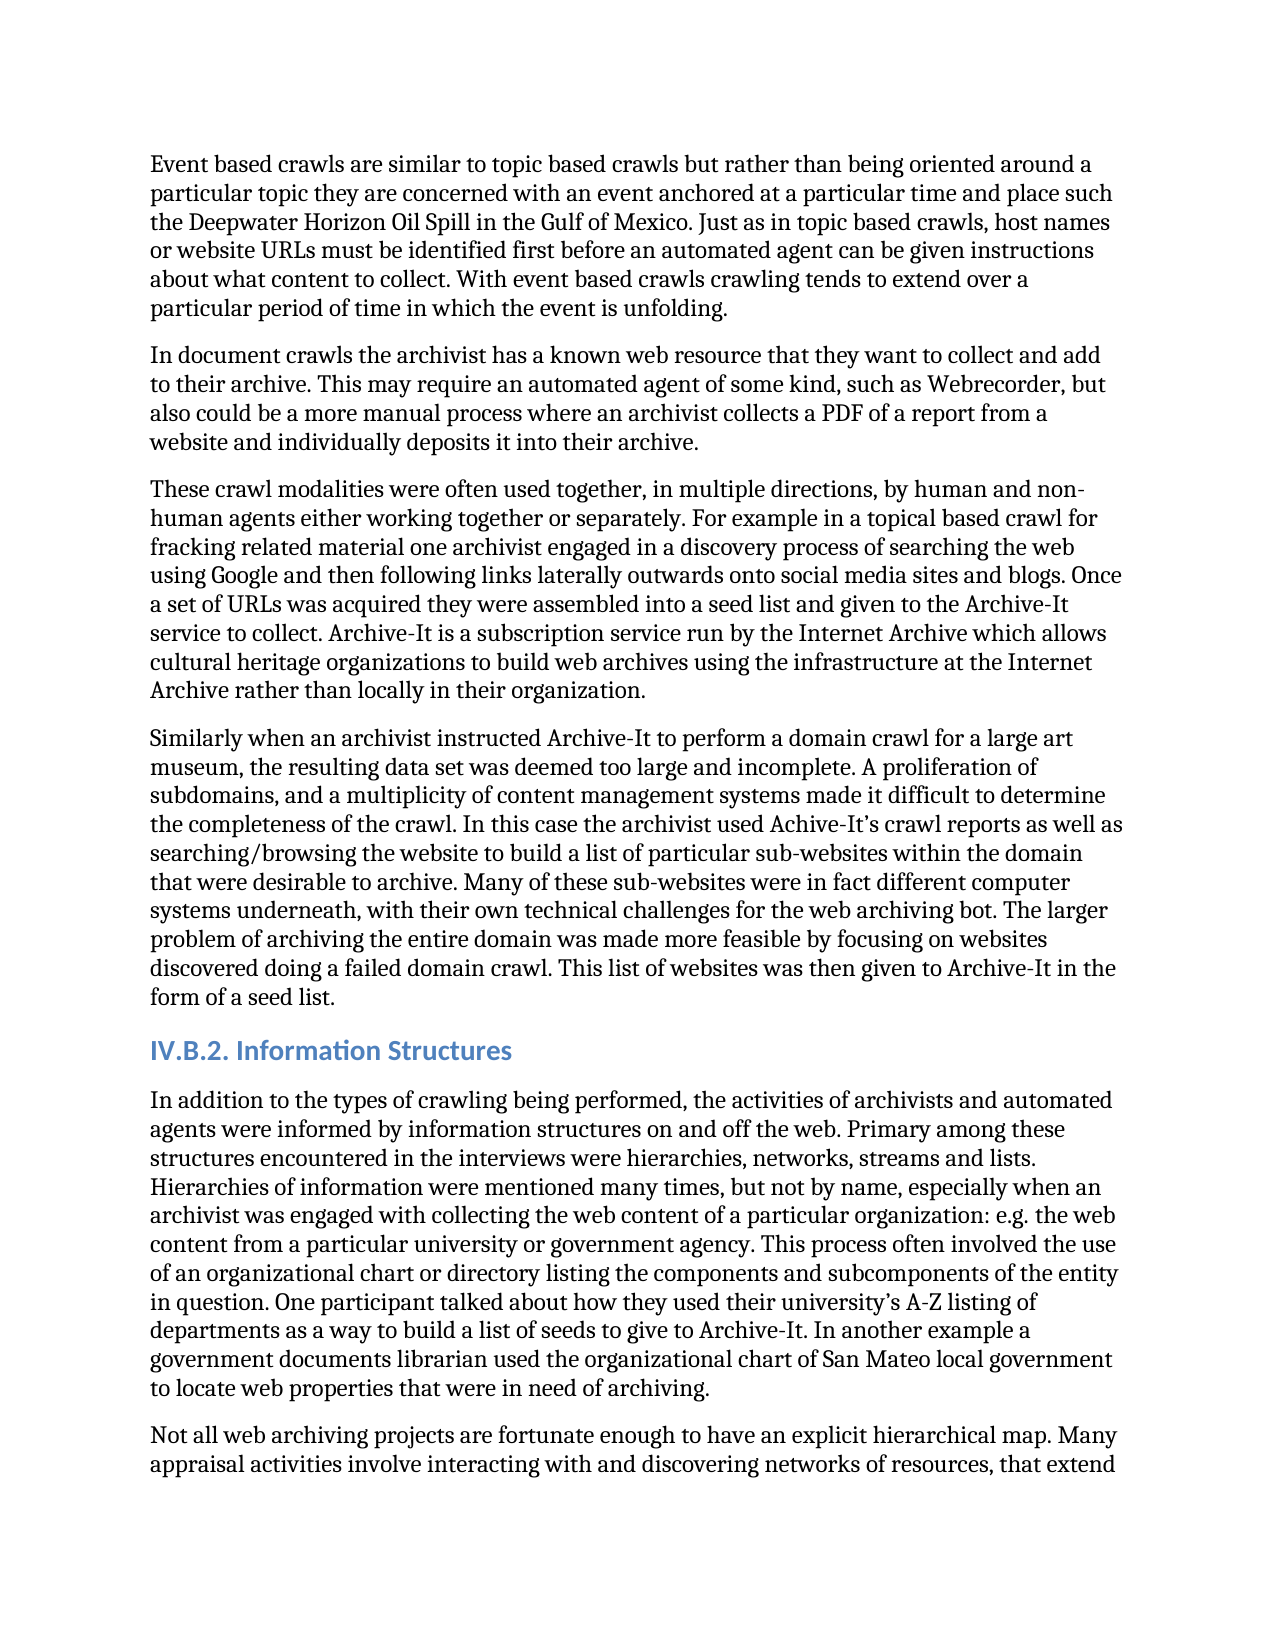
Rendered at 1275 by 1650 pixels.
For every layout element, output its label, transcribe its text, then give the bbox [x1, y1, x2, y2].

text In addition to the types of crawling being performed, the activities of archivists and automated agents were informed by information structures on and off the web. Primary among these structures encountered in the interviews were hierarchies, networks, streams and lists. Hierarchies of information were mentioned many times, but not by name, especially when an archivist was engaged with collecting the web content of a particular organization: e.g. the web content from a particular university or government agency. This process often involved the use of an organizational chart or directory listing the components and subcomponents of the entity in question. One participant talked about how they used their university’s A-Z listing of departments as a way to build a list of seeds to give to Archive-It. In another example a government documents librarian used the organizational chart of San Mateo local government to locate web properties that were in need of archiving. [150, 1086, 1125, 1403]
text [150, 1421, 1125, 1479]
text In document crawls the archivist has a known web resource that they want to collect and add to their archive. This may require an automated agent of some kind, such as Webrecorder, but also could be a more manual process where an archivist collects a PDF of a report from a website and individually deposits it into their archive. [150, 341, 1125, 456]
text Similarly when an archivist instructed Archive-It to perform a domain crawl for a large art museum, the resulting data set was deemed too large and incomplete. A proliferation of subdomains, and a multiplicity of content management systems made it difficult to determine the completeness of the crawl. In this case the archivist used Achive-It’s crawl reports as well as searching/browsing the website to build a list of particular sub-websites within the domain that were desirable to archive. Many of these sub-websites were in fact different computer systems underneath, with their own technical challenges for the web archiving bot. The larger problem of archiving the entire domain was made more feasible by focusing on websites discovered doing a failed domain crawl. This list of websites was then given to Archive-It in the form of a seed list. [150, 724, 1125, 1011]
text Event based crawls are similar to topic based crawls but rather than being oriented around a particular topic they are concerned with an event anchored at a particular time and place such the Deepwater Horizon Oil Spill in the Gulf of Mexico. Just as in topic based crawls, host names or website URLs must be identified first before an automated agent can be given instructions about what content to collect. With event based crawls crawling tends to extend over a particular period of time in which the event is unfolding. [150, 150, 1125, 322]
subtitle IV.B.2. Information Structures [150, 1032, 1125, 1068]
text These crawl modalities were often used together, in multiple directions, by human and non-human agents either working together or separately. For example in a topical based crawl for fracking related material one archivist engaged in a discovery process of searching the web using Google and then following links laterally outwards onto social media sites and blogs. Once a set of URLs was acquired they were assembled into a seed list and given to the Archive-It service to collect. Archive-It is a subscription service run by the Internet Archive which allows cultural heritage organizations to build web archives using the infrastructure at the Internet Archive rather than locally in their organization. [150, 475, 1125, 705]
